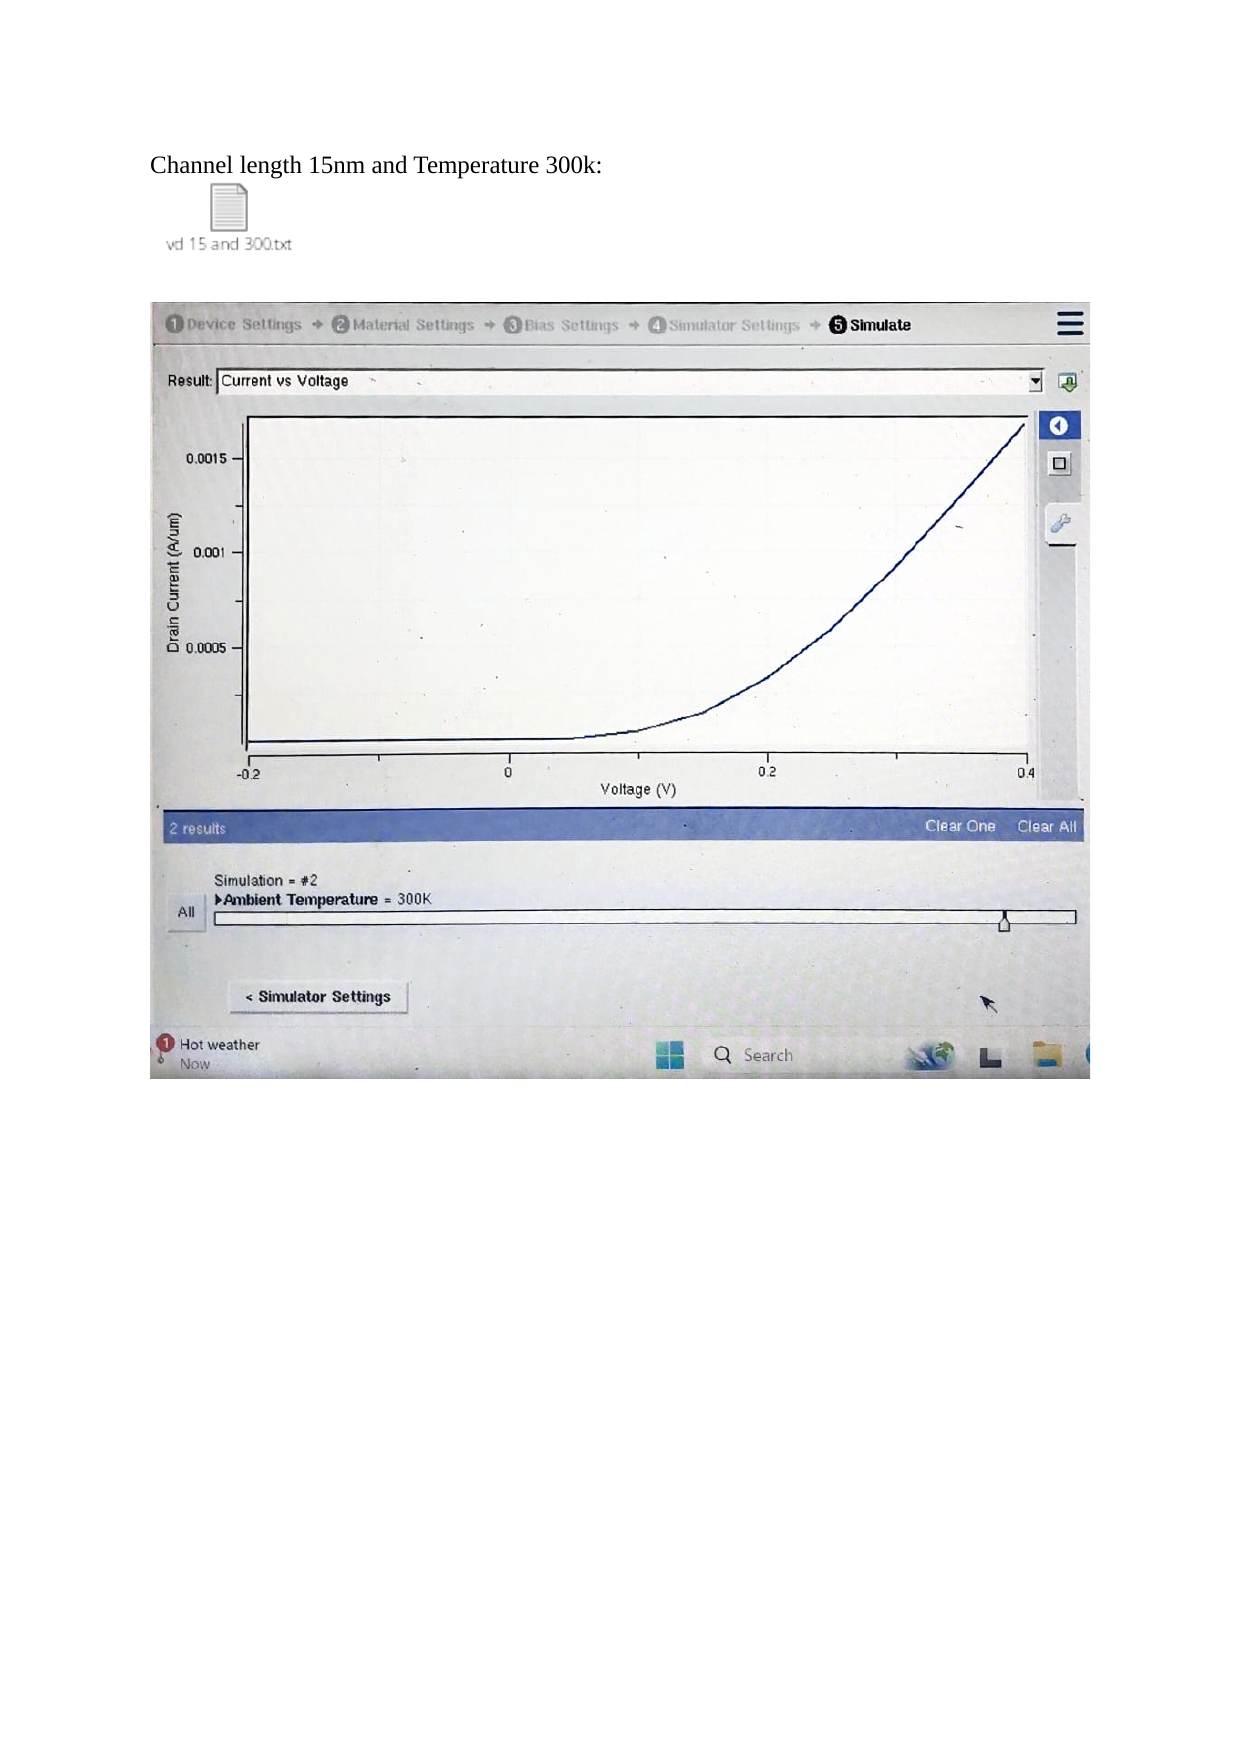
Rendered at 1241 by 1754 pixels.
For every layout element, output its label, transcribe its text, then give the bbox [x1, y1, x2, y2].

text Channel length 15nm and Temperature 300k: [150, 150, 1090, 283]
picture [150, 302, 1091, 1079]
